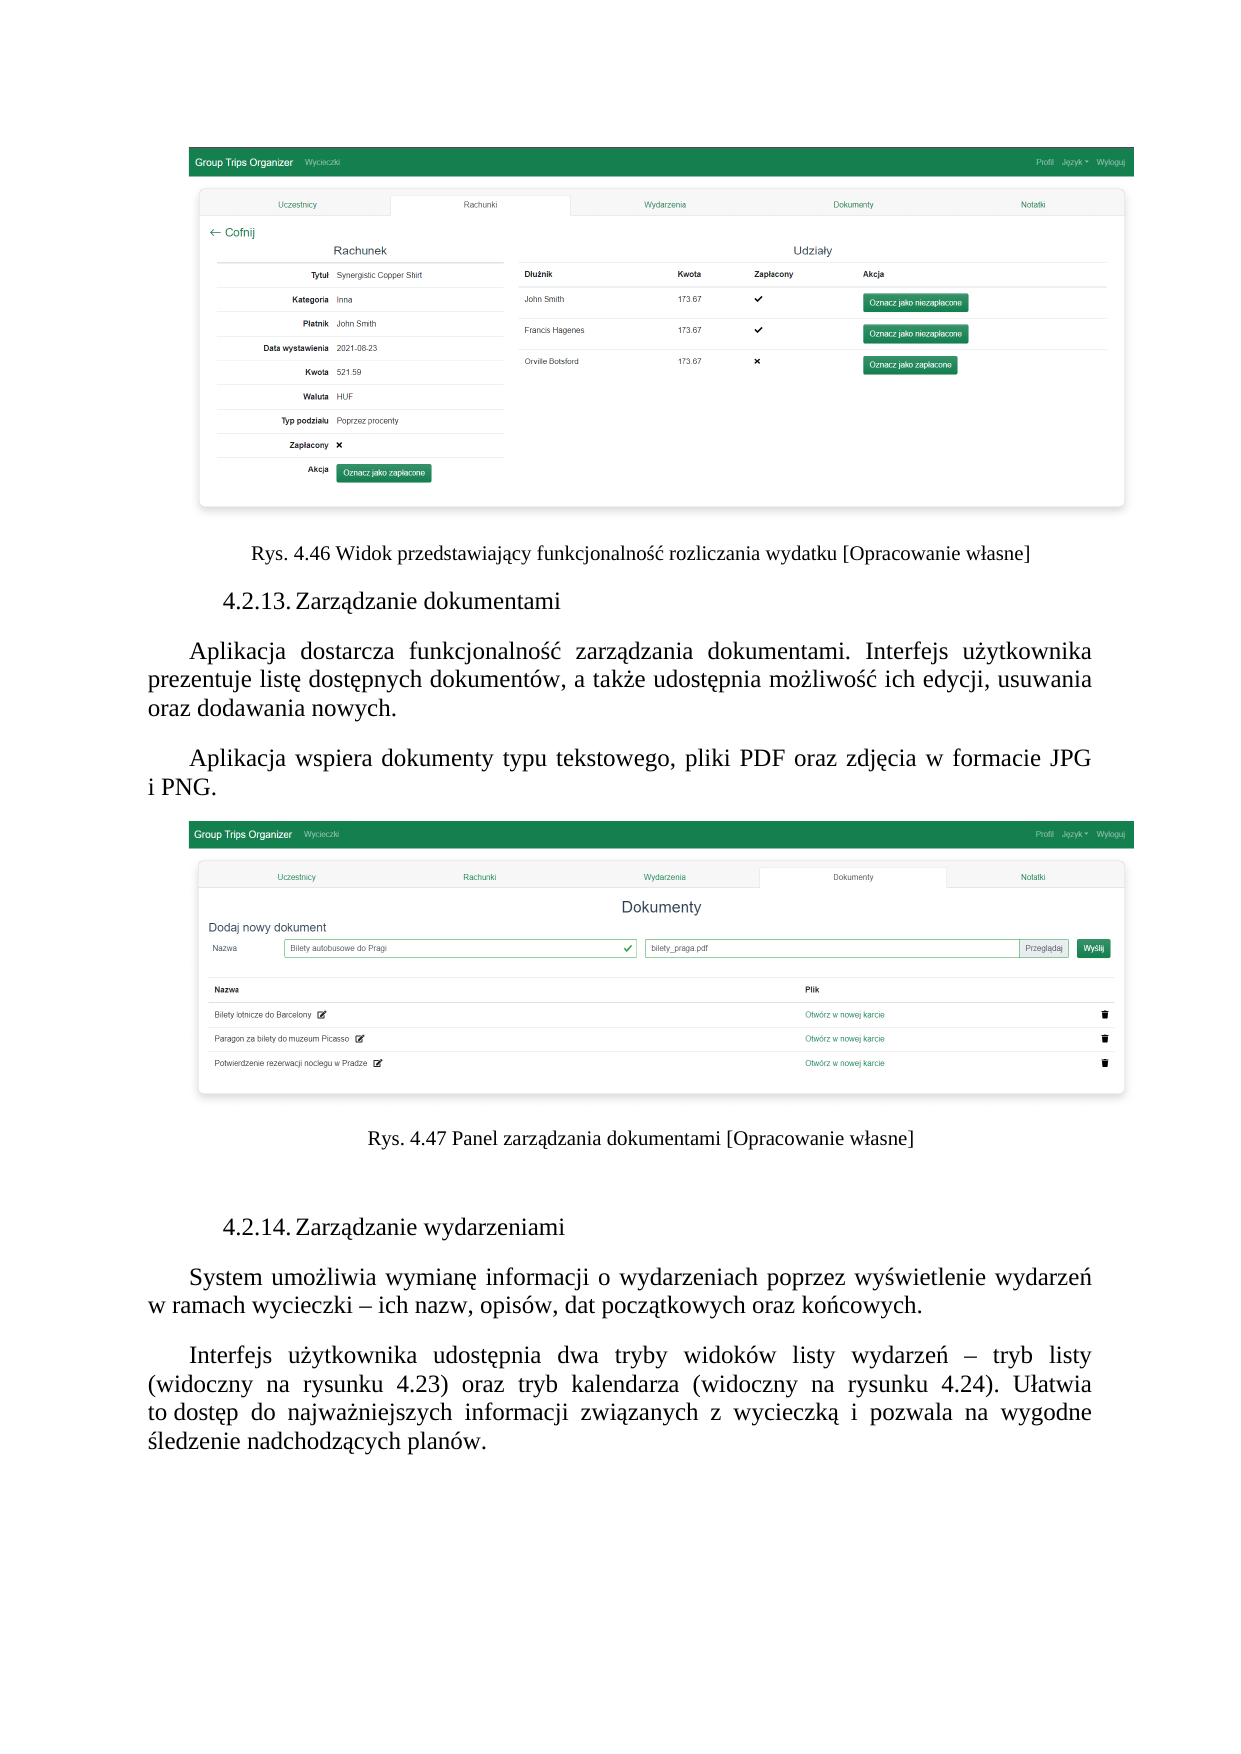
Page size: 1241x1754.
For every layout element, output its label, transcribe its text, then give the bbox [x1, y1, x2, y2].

text Aplikacja dostarcza funkcjonalność zarządzania dokumentami. Interfejs użytkownika prezentuje listę dostępnych dokumentów, a także udostępnia możliwość ich edycji, usuwania oraz dodawania nowych. [148, 636, 1093, 722]
text System umożliwia wymianę informacji o wydarzeniach poprzez wyświetlenie wydarzeń w ramach wycieczki – ich nazw, opisów, dat początkowych oraz końcowych. [148, 1262, 1093, 1319]
text Interfejs użytkownika udostępnia dwa tryby widoków listy wydarzeń – tryb listy (widoczny na rysunku 4.23) oraz tryb kalendarza (widoczny na rysunku 4.24). Ułatwia to dostęp do najważniejszych informacji związanych z wycieczką i pozwala na wygodne śledzenie nadchodzących planów. [148, 1340, 1093, 1455]
text Aplikacja wspiera dokumenty typu tekstowego, pliki PDF oraz zdjęcia w formacie JPG i PNG. [148, 743, 1093, 800]
picture [188, 821, 1134, 1106]
subtitle Zarządzanie wydarzeniami [223, 1212, 1093, 1241]
picture [188, 147, 1134, 521]
subtitle Zarządzanie dokumentami [223, 586, 1093, 615]
